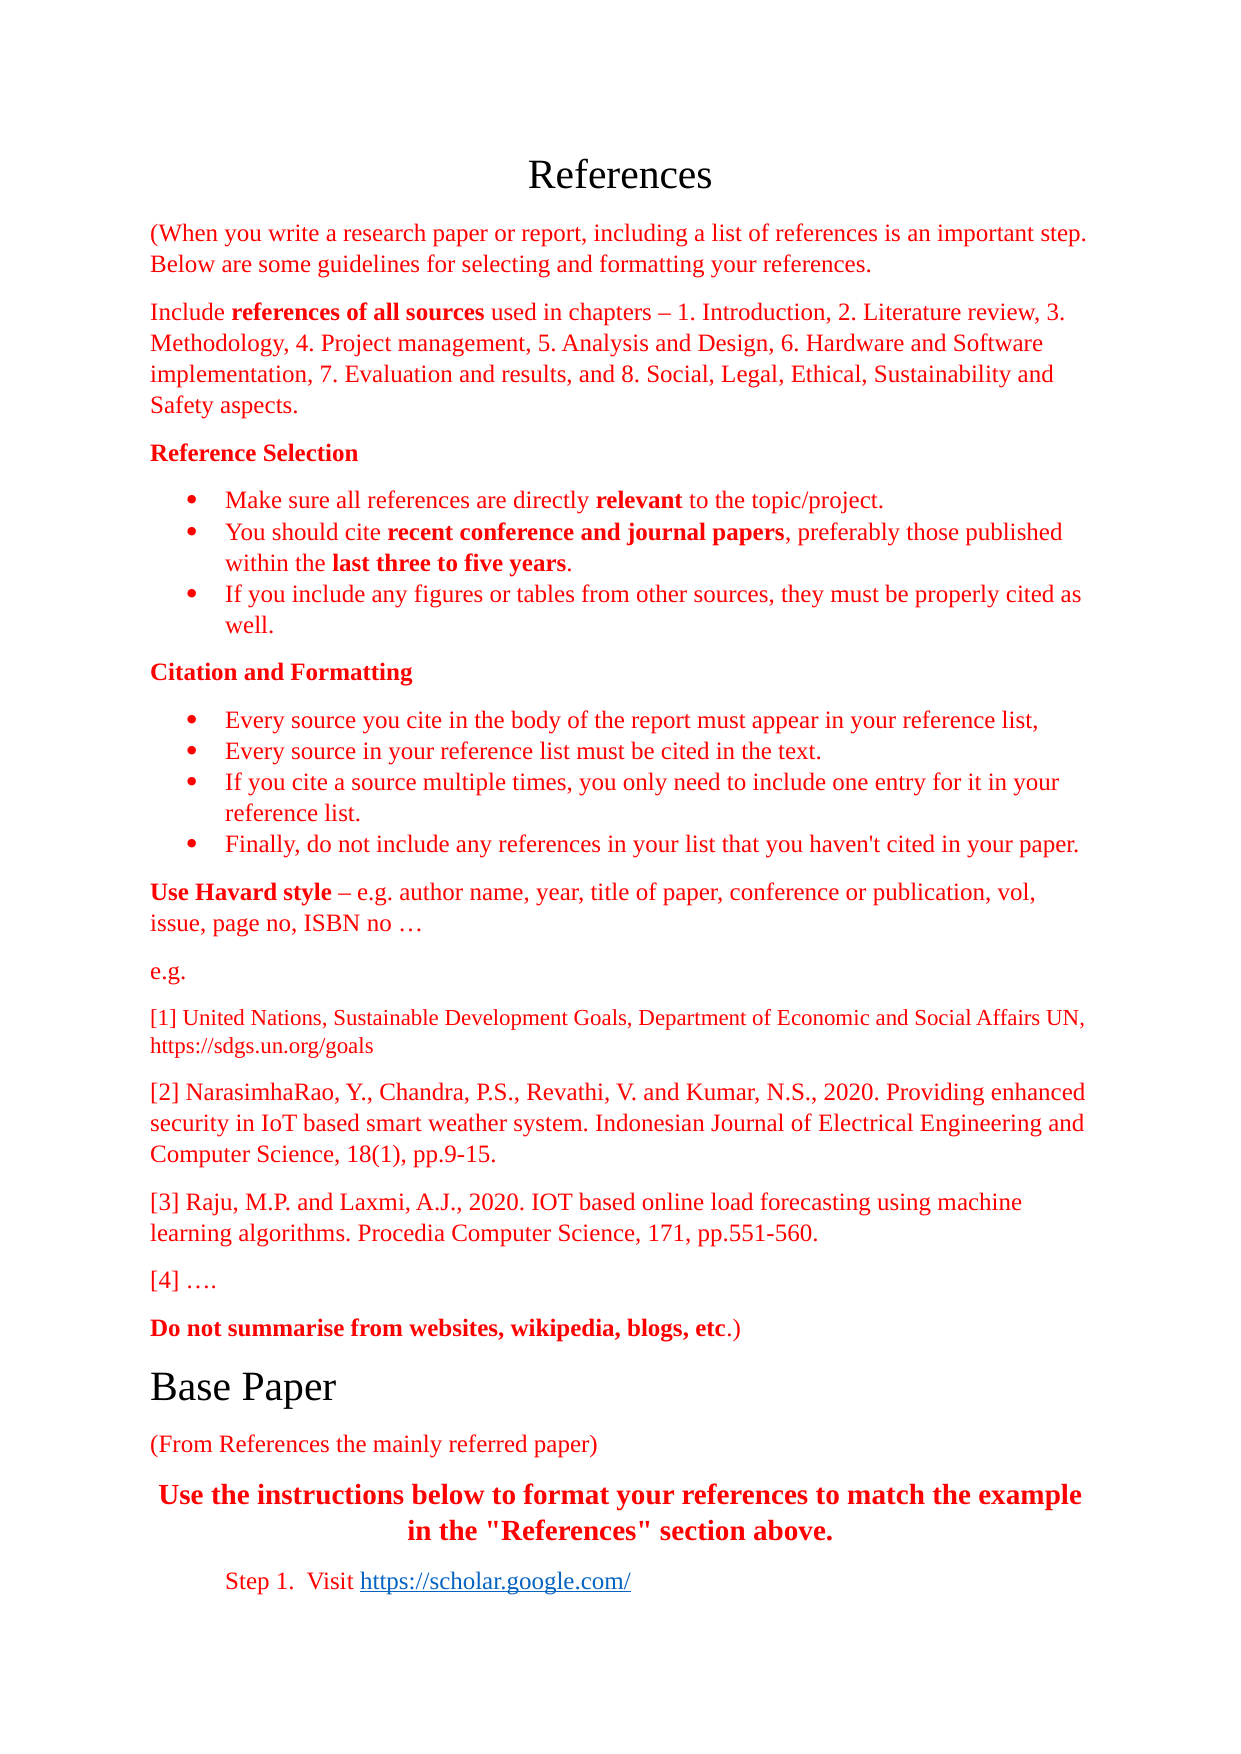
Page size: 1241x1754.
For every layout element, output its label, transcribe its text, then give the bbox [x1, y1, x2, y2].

text (From References the mainly referred paper) [150, 1429, 1090, 1458]
text Reference Selection [150, 438, 1090, 467]
list If you include any figures or tables from other sources, they must be properly cited as well. [187, 579, 1090, 638]
list Every source you cite in the body of the report must appear in your reference list, [187, 705, 1090, 734]
text [4] …. [150, 1266, 1090, 1294]
text Use Havard style – e.g. author name, year, title of paper, conference or publication, vol, issue, page no, ISBN no … [150, 877, 1090, 937]
text e.g. [150, 956, 1090, 984]
text Step 1. Visit https://scholar.google.com/ [150, 1566, 1090, 1595]
text References [150, 150, 1090, 198]
text [1] United Nations, Sustainable Development Goals, Department of Economic and Social Affairs UN, https://sdgs.un.org/goals [150, 1003, 1090, 1058]
list Every source in your reference list must be cited in the text. [187, 736, 1090, 765]
list Finally, do not include any references in your list that you haven't cited in your paper. [187, 829, 1090, 858]
list If you cite a source multiple times, you only need to include one entry for it in your reference list. [187, 767, 1090, 827]
text [3] Raju, M.P. and Laxmi, A.J., 2020. IOT based online load forecasting using machine learning algorithms. Procedia Computer Science, 171, pp.551-560. [150, 1187, 1090, 1247]
list Make sure all references are directly relevant to the topic/project. [187, 486, 1090, 514]
text (When you write a research paper or report, including a list of references is an important step. Below are some guidelines for selecting and formatting your references. [150, 218, 1090, 278]
text Citation and Formatting [150, 657, 1090, 686]
text [2] NarasimhaRao, Y., Chandra, P.S., Revathi, V. and Kumar, N.S., 2020. Providing enhanced security in IoT based smart weather system. Indonesian Journal of Electrical Engineering and Computer Science, 18(1), pp.9-15. [150, 1077, 1090, 1168]
text Use the instructions below to format your references to match the example in the "References" section above. [150, 1477, 1090, 1547]
text Do not summarise from websites, wikipedia, blogs, etc.) [150, 1313, 1090, 1342]
text Include references of all sources used in chapters – 1. Introduction, 2. Literature review, 3. Methodology, 4. Project management, 5. Analysis and Design, 6. Hardware and Software implementation, 7. Evaluation and results, and 8. Social, Legal, Ethical, Sustainability and Safety aspects. [150, 297, 1090, 419]
text Base Paper [150, 1361, 1090, 1409]
list You should cite recent conference and journal papers, preferably those published within the last three to five years. [187, 517, 1090, 576]
